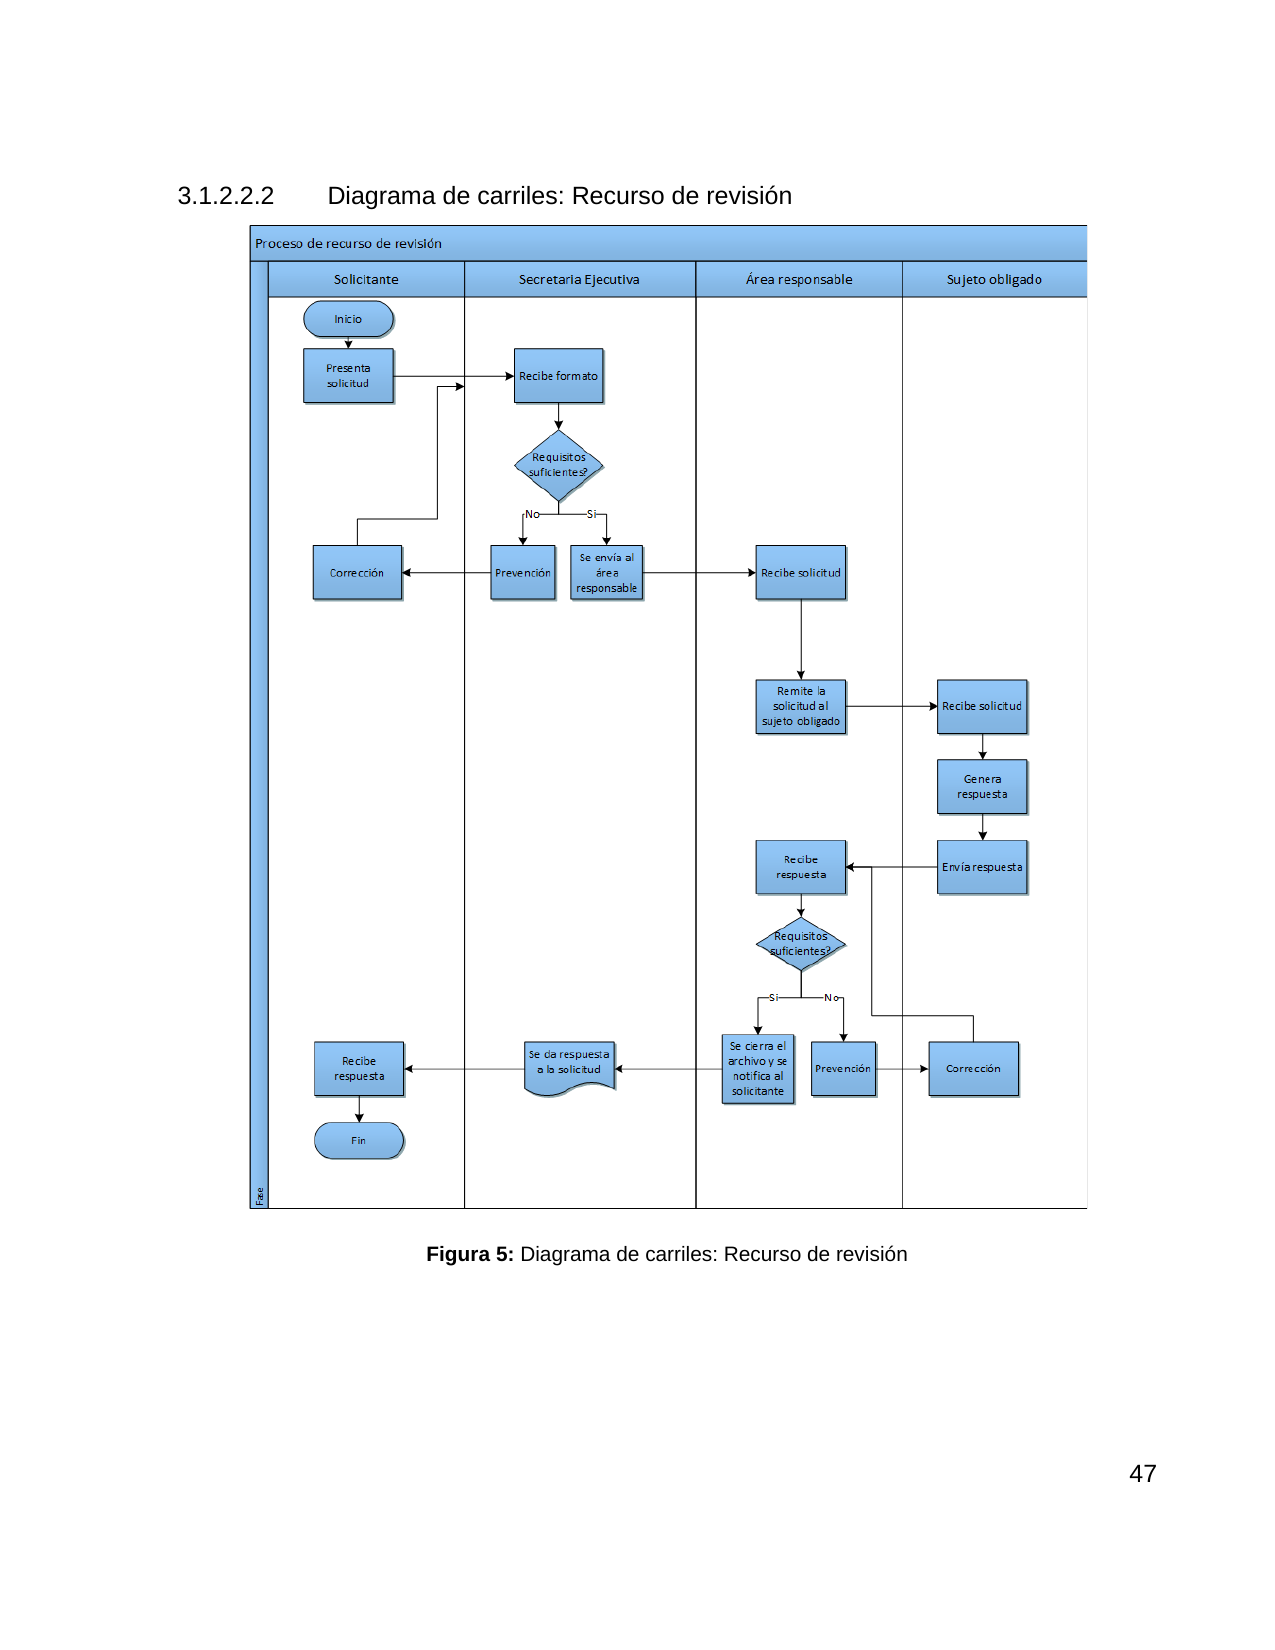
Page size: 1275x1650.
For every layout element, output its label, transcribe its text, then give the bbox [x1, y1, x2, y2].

subtitle 3.1.2.2.2 Diagrama de carriles: Recurso de revisión [177, 181, 1157, 210]
picture [247, 224, 1088, 1211]
text Figura 5: Diagrama de carriles: Recurso de revisión [177, 1242, 1157, 1266]
